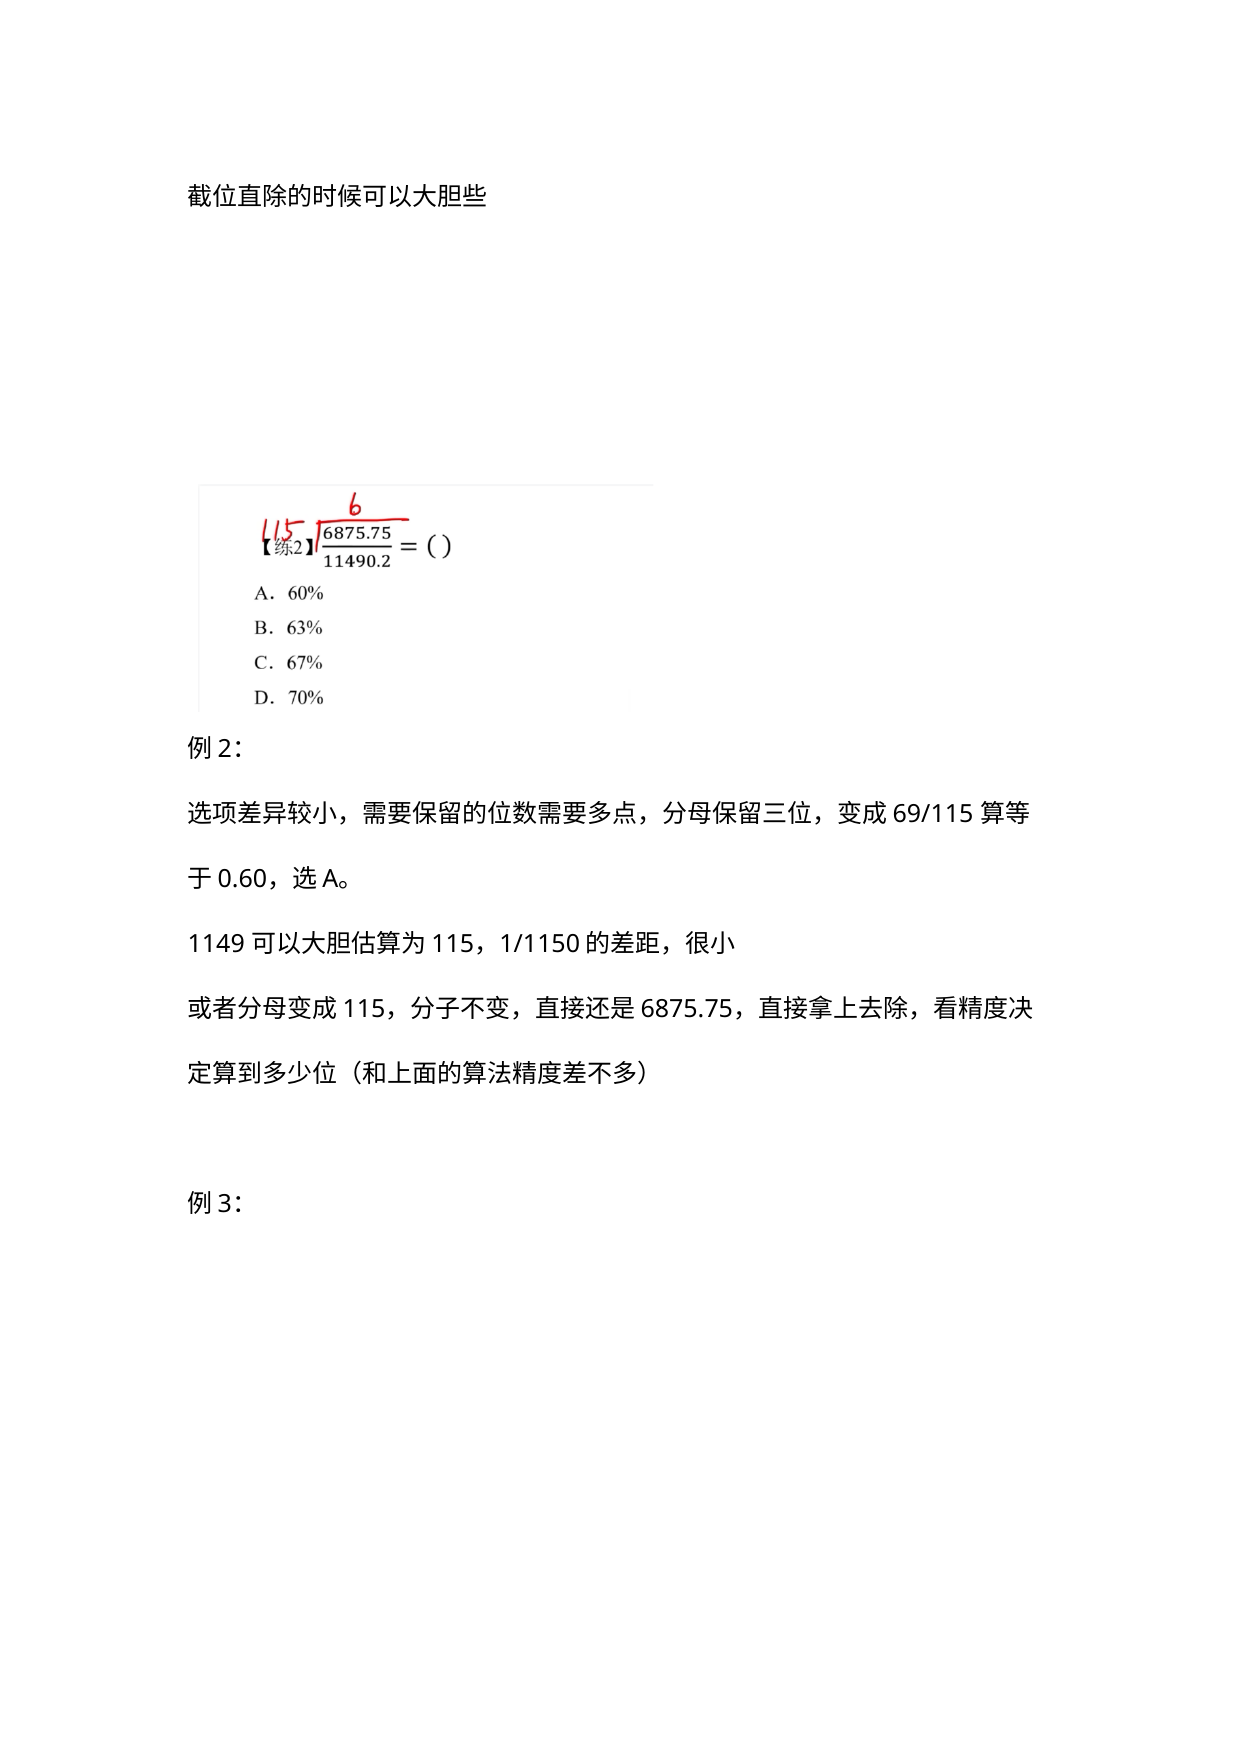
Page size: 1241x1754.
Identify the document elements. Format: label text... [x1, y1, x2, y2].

picture [198, 484, 654, 712]
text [187, 162, 1053, 227]
text 1149 可以大胆估算为115，1/1150的差距，很小 [187, 909, 1053, 974]
text 或者分母变成115，分子不变，直接还是6875.75，直接拿上去除，看精度决定算到多少位（和上面的算法精度差不多） [187, 974, 1053, 1104]
text 选项差异较小，需要保留的位数需要多点，分母保留三位，变成69/115 算等于0.60，选A。 [187, 779, 1053, 909]
text 例3： [187, 1169, 1053, 1234]
